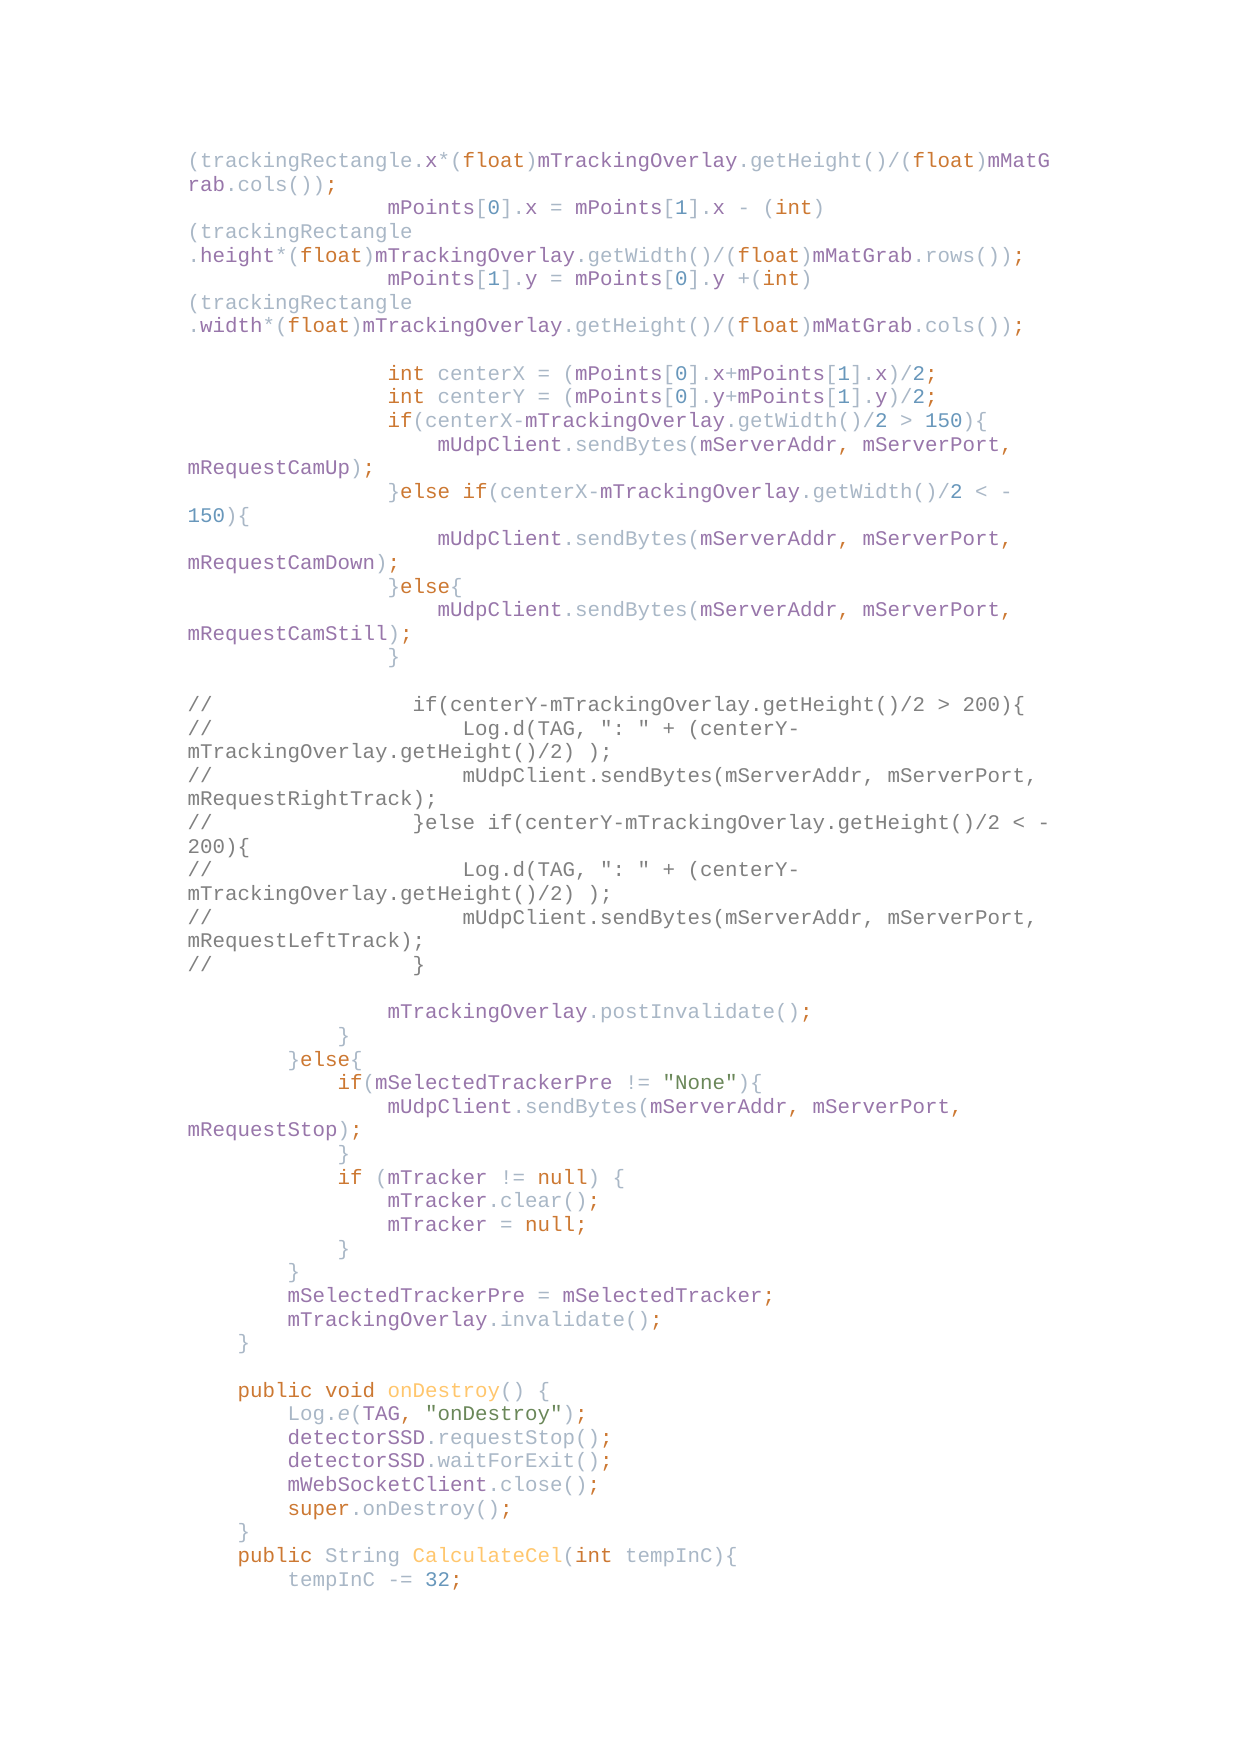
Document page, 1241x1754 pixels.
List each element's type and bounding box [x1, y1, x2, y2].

text [187, 150, 1053, 1592]
